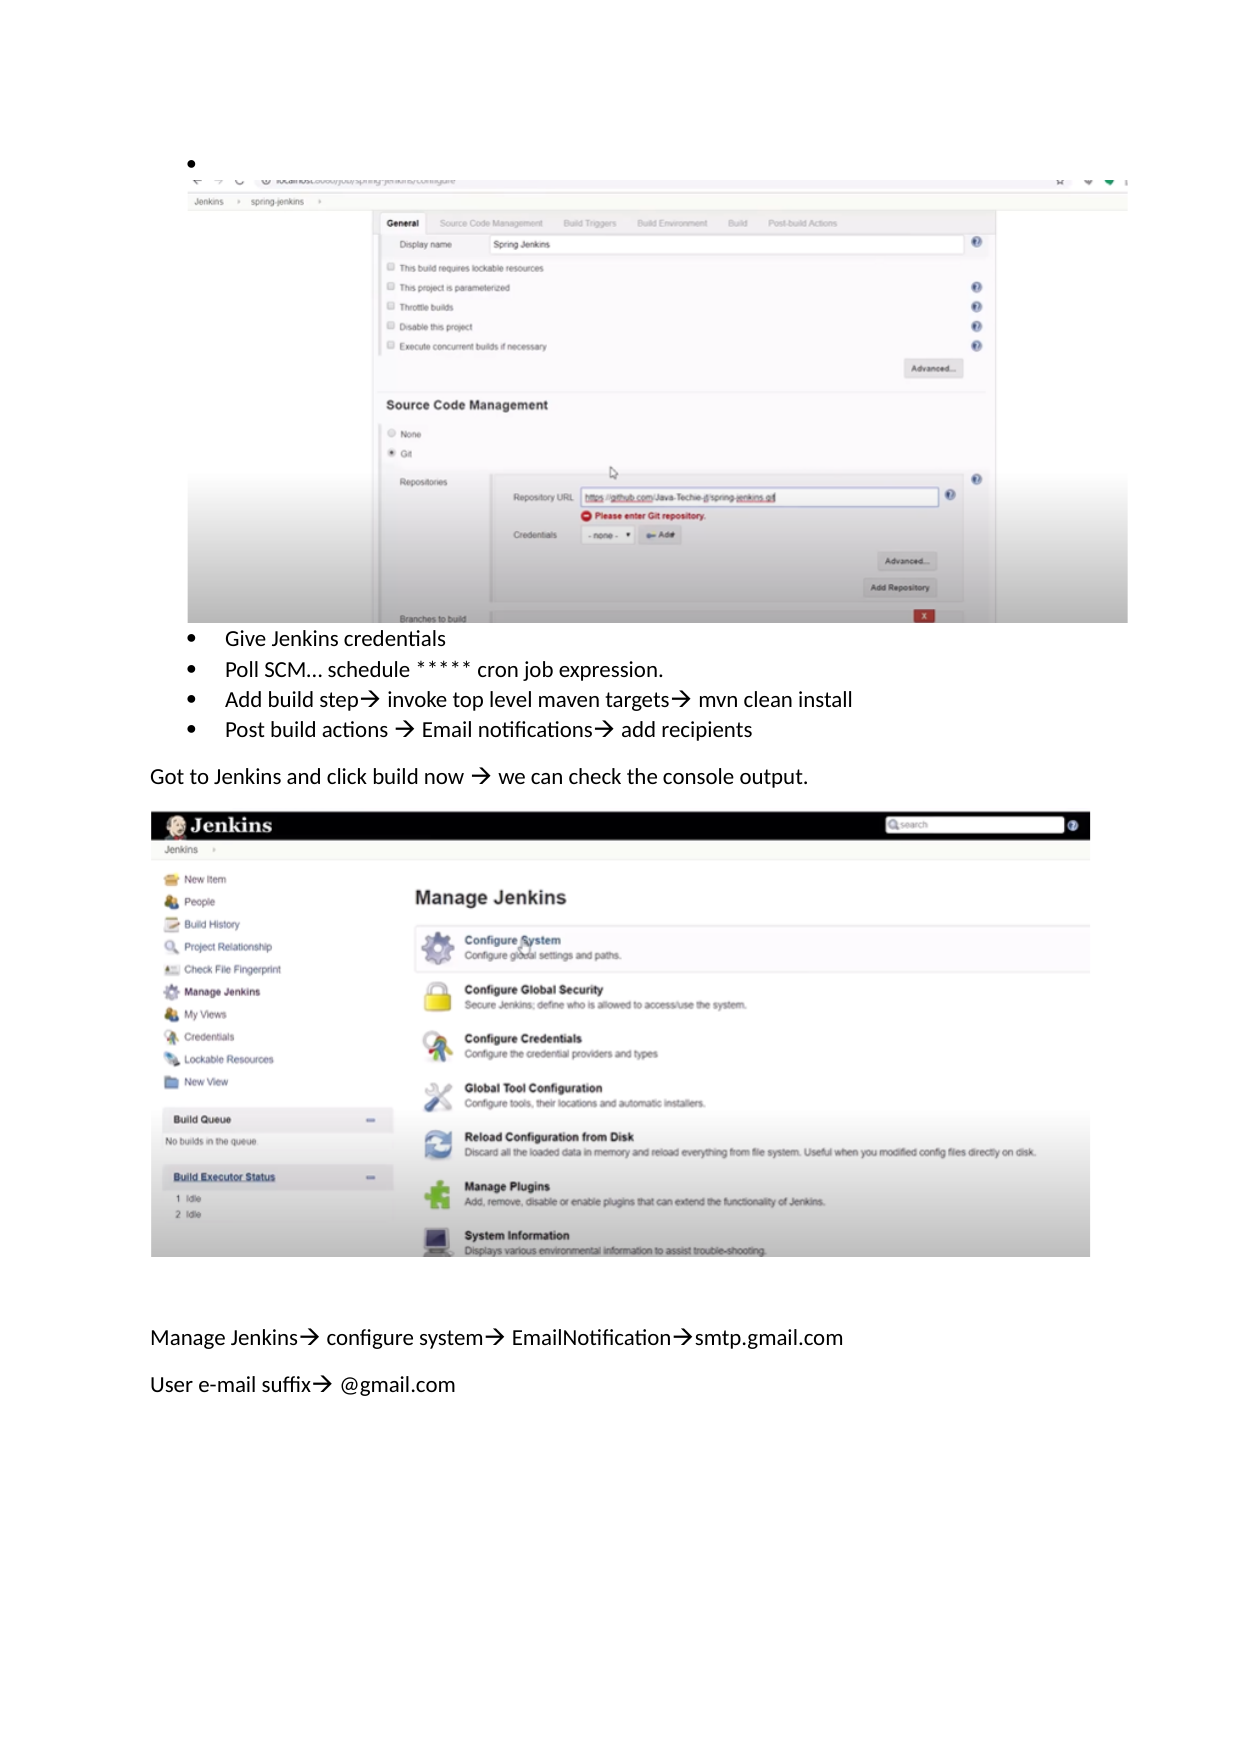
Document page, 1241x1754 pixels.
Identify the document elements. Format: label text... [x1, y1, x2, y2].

text Got to Jenkins and click build now we can check the console output. [150, 762, 1090, 790]
text Manage Jenkins configure system EmailNotificationsmtp.gmail.com [150, 1323, 1090, 1351]
list Give Jenkins credentials [187, 624, 1090, 652]
list Post build actions Email notifications add recipients [187, 715, 1090, 743]
picture [150, 808, 1091, 1257]
list Poll SCM… schedule ***** cron job expression. [187, 655, 1090, 683]
list Add build step invoke top level maven targets mvn clean install [187, 685, 1090, 713]
picture [187, 180, 1128, 623]
text User e-mail suffix @gmail.com [150, 1370, 1090, 1398]
